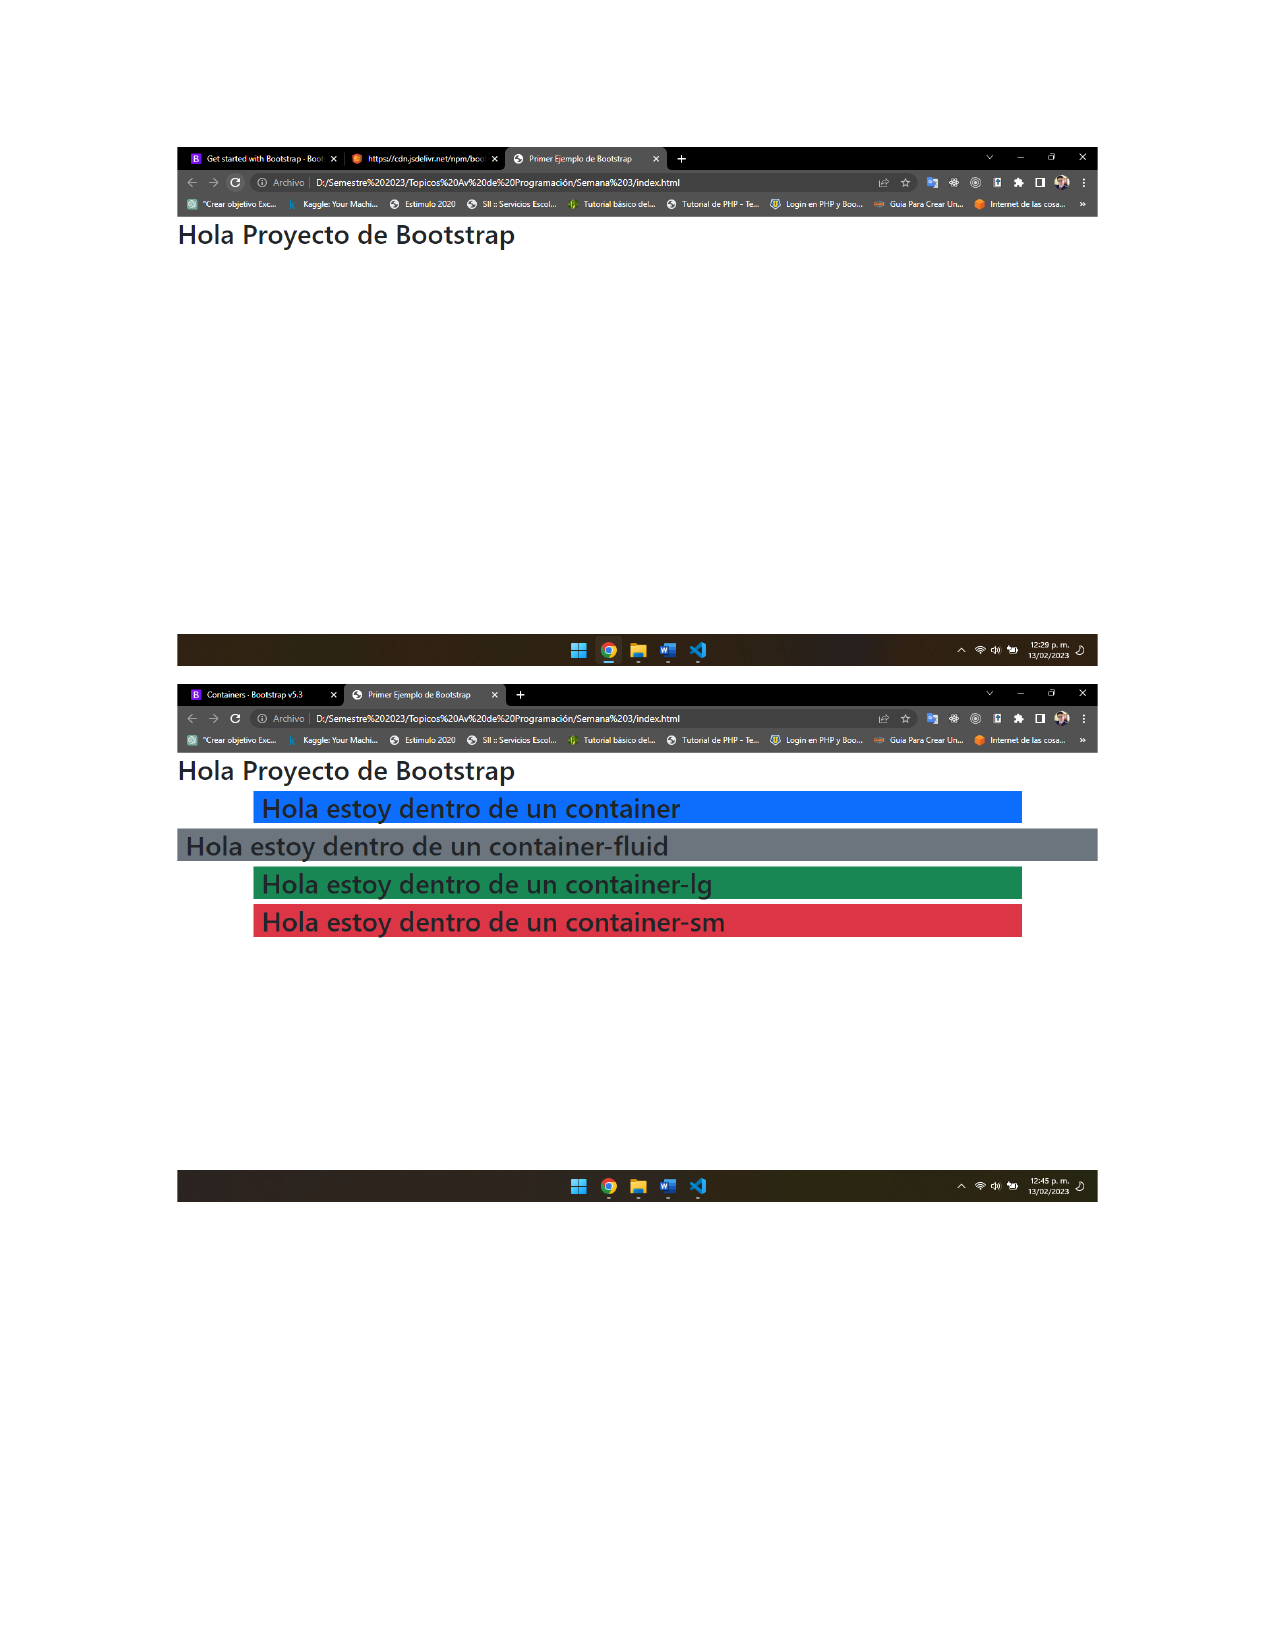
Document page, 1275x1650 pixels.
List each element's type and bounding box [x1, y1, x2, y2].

picture [177, 684, 1098, 1202]
picture [177, 147, 1098, 666]
